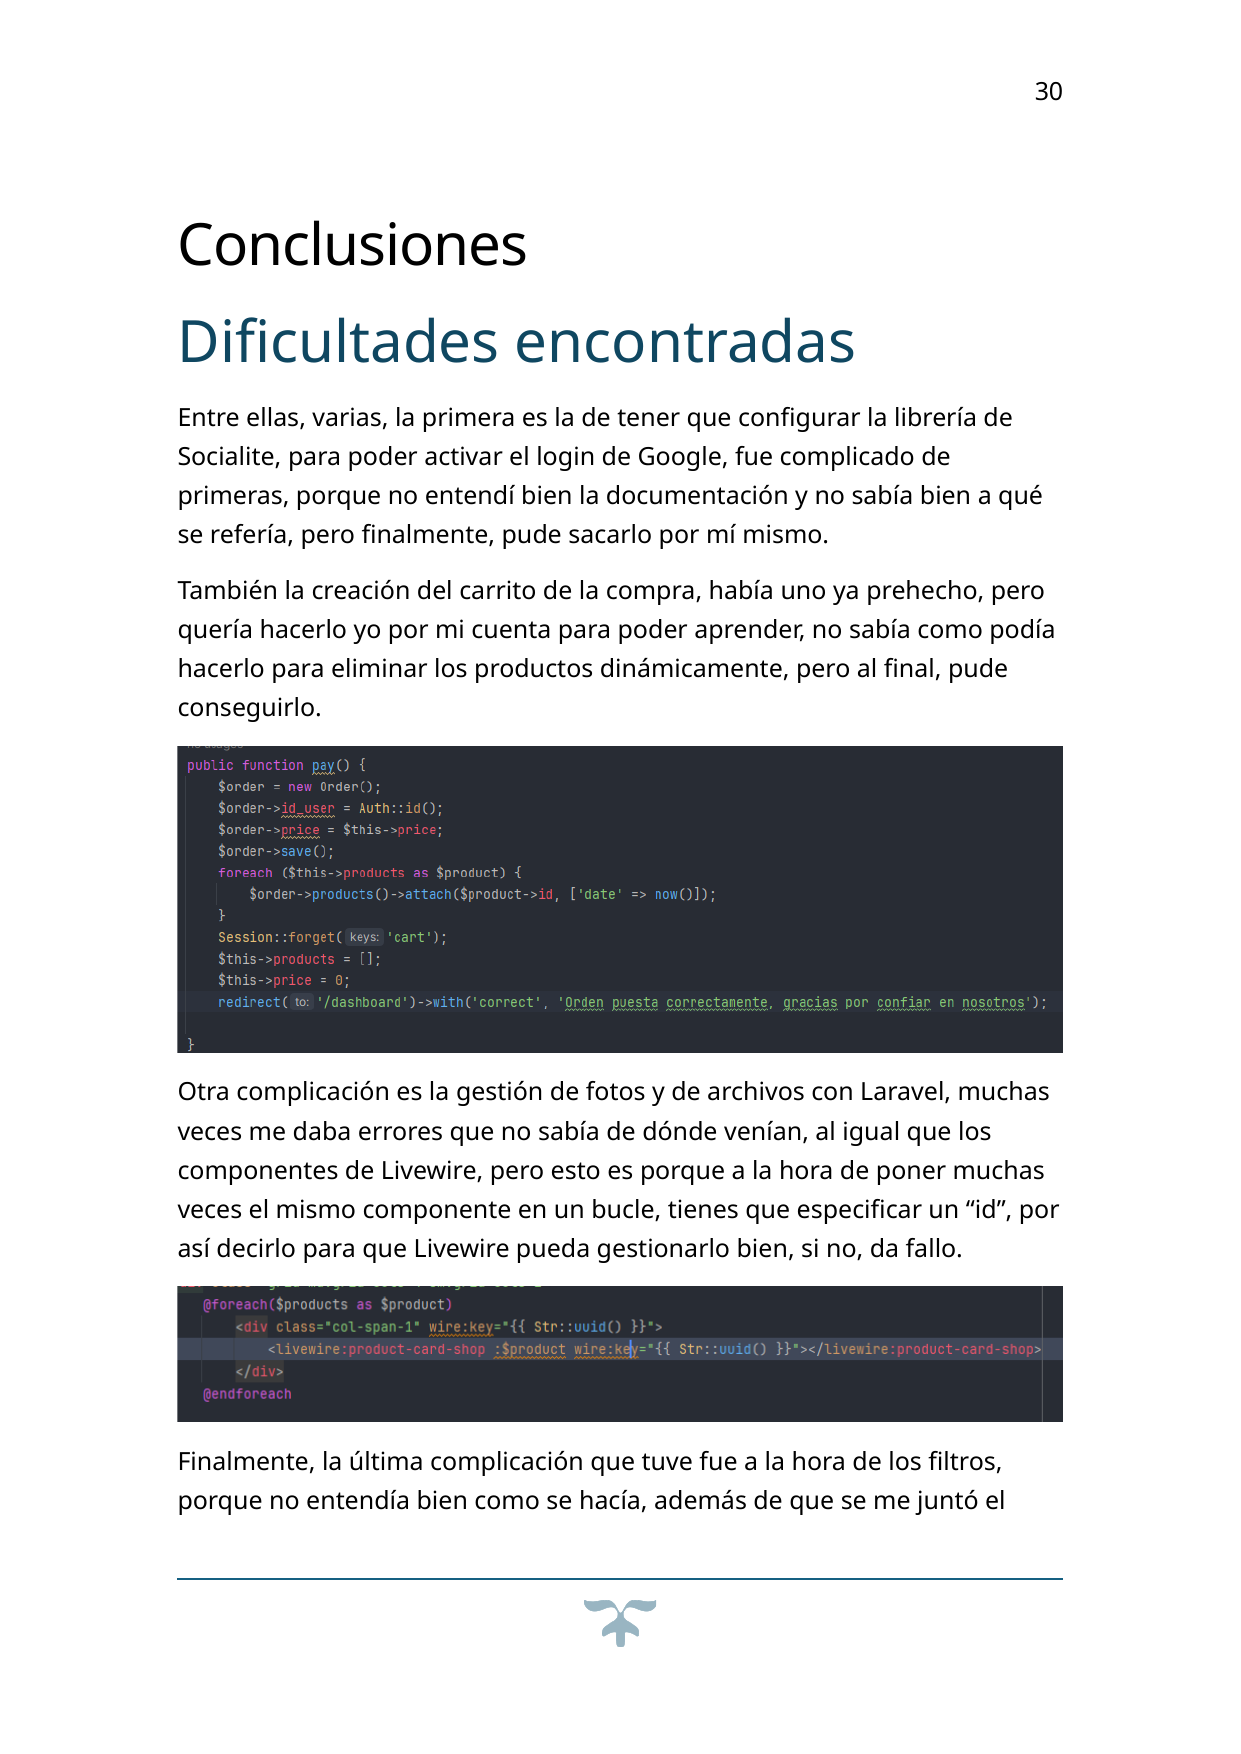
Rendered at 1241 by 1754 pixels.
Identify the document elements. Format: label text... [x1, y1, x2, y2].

title Conclusiones [177, 203, 1063, 283]
text Entre ellas, varias, la primera es la de tener que configurar la librería de Socialite, para poder activar el login de Google, fue complicado de primeras, porque no entendí bien la documentación y no sabía bien a qué se refería, pero finalmente, pude sacarlo por mí mismo. [177, 399, 1063, 551]
subtitle Dificultades encontradas [177, 299, 1063, 379]
picture [177, 1286, 1063, 1422]
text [177, 1443, 1063, 1516]
text Otra complicación es la gestión de fotos y de archivos con Laravel, muchas veces me daba errores que no sabía de dónde venían, al igual que los componentes de Livewire, pero esto es porque a la hora de poner muchas veces el mismo componente en un bucle, tienes que especificar un “id”, por así decirlo para que Livewire pueda gestionarlo bien, si no, da fallo. [177, 1074, 1063, 1265]
picture [177, 746, 1063, 1053]
text También la creación del carrito de la compra, había uno ya prehecho, pero quería hacerlo yo por mi cuenta para poder aprender, no sabía como podía hacerlo para eliminar los productos dinámicamente, pero al final, pude conseguirlo. [177, 573, 1063, 724]
